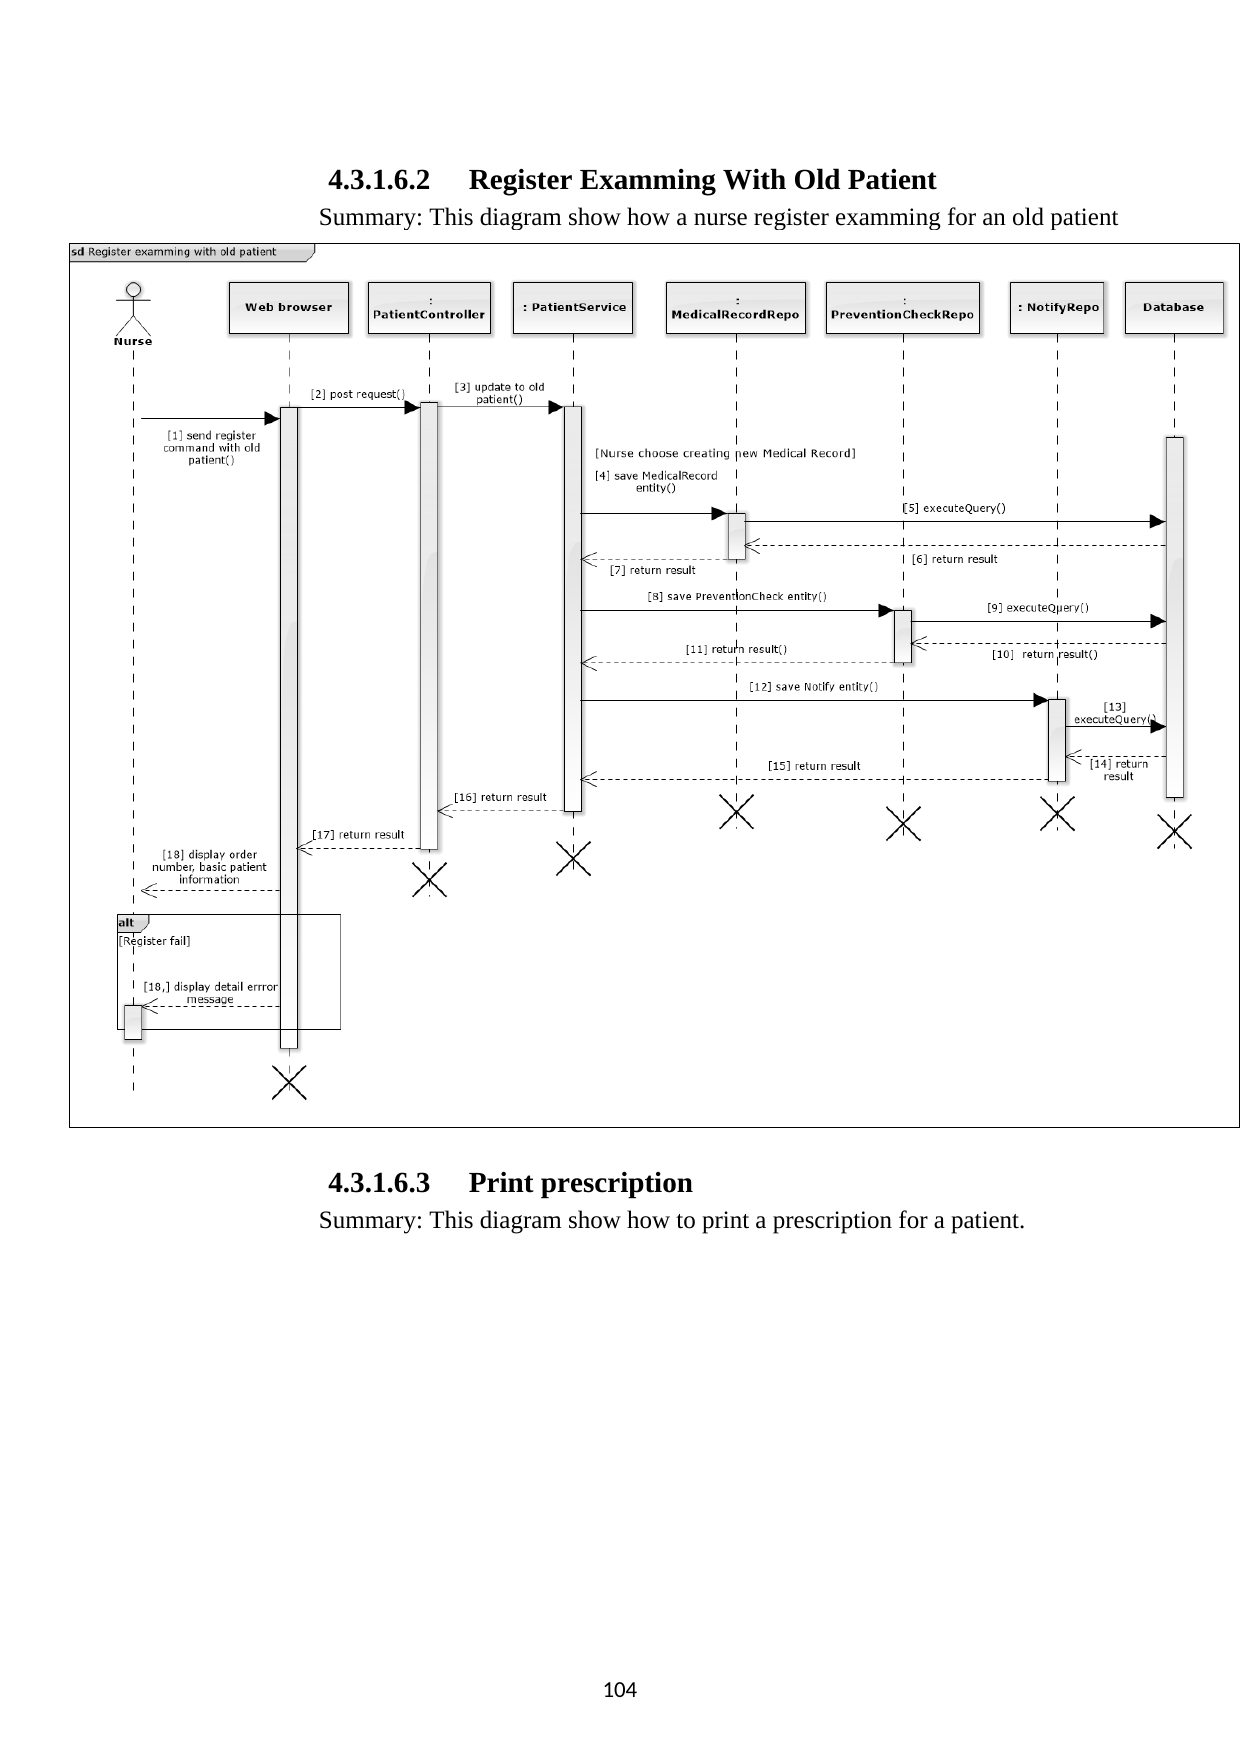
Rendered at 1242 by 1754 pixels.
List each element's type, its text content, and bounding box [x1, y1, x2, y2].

subtitle Print prescription [328, 1165, 1146, 1198]
picture [56, 230, 1242, 1140]
subtitle Register Examming With Old Patient [328, 162, 1146, 196]
text Summary: This diagram show how a nurse register examming for an old patient [319, 202, 1146, 230]
text Summary: This diagram show how to print a prescription for a patient. [319, 1205, 1146, 1233]
